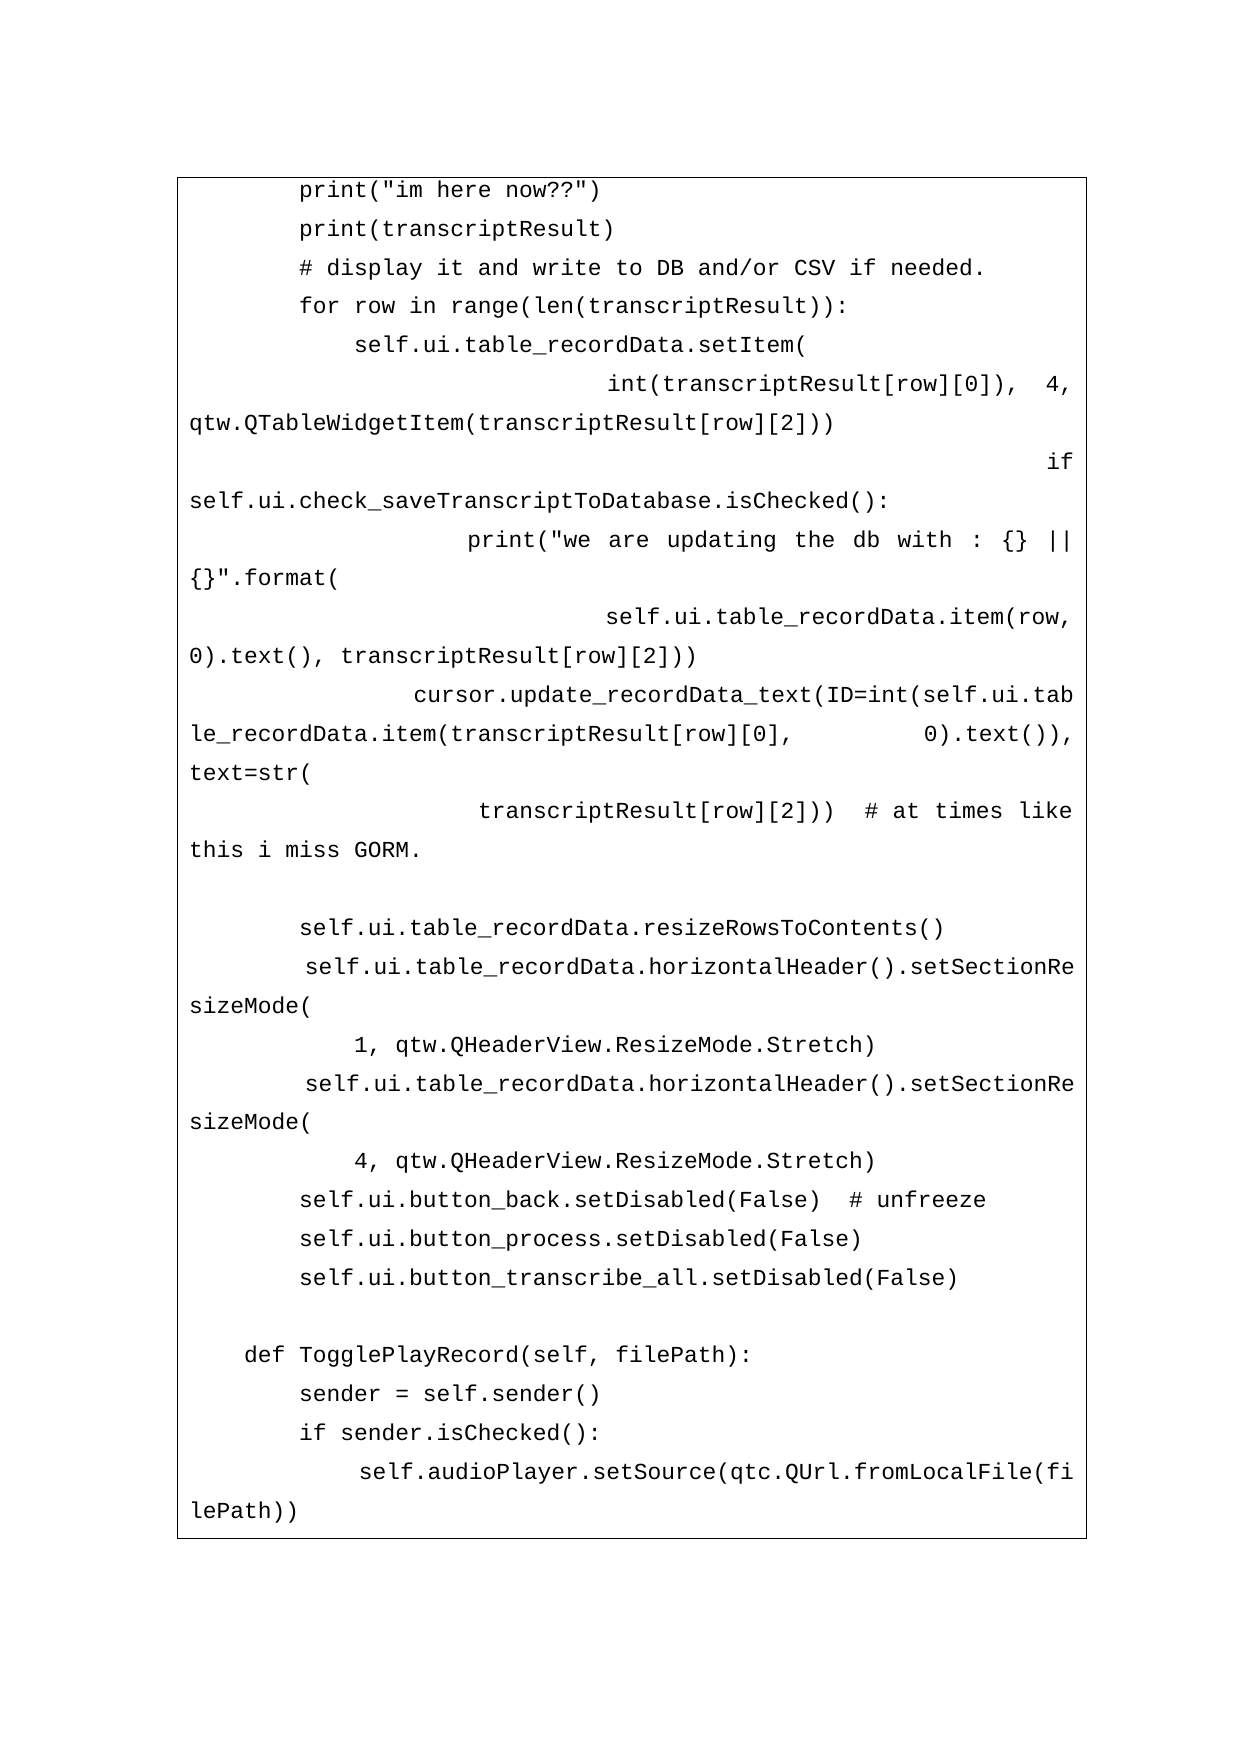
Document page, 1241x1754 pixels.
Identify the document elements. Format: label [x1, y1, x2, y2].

table_header [178, 178, 1086, 1538]
